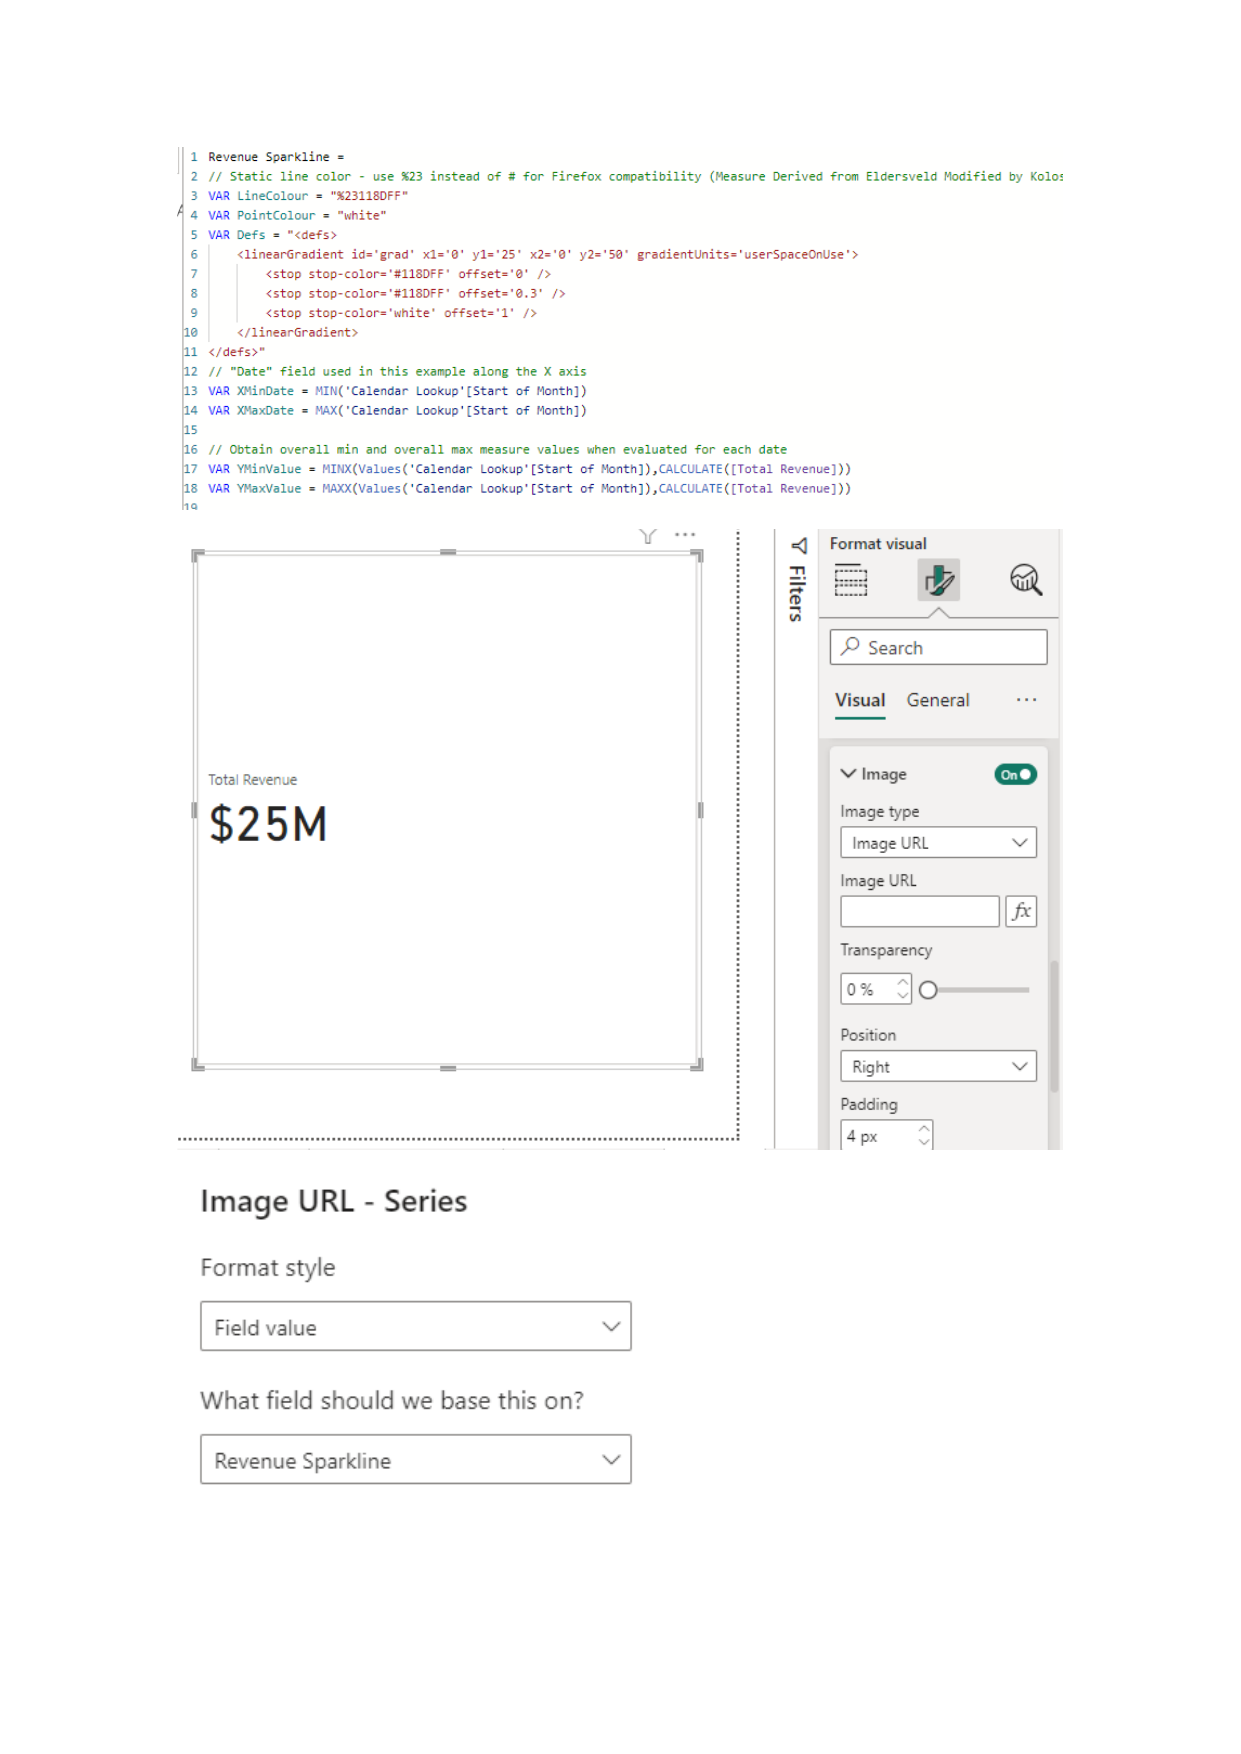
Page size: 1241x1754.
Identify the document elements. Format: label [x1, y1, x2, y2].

picture [177, 529, 1063, 1150]
picture [177, 1168, 751, 1555]
picture [177, 147, 1063, 510]
